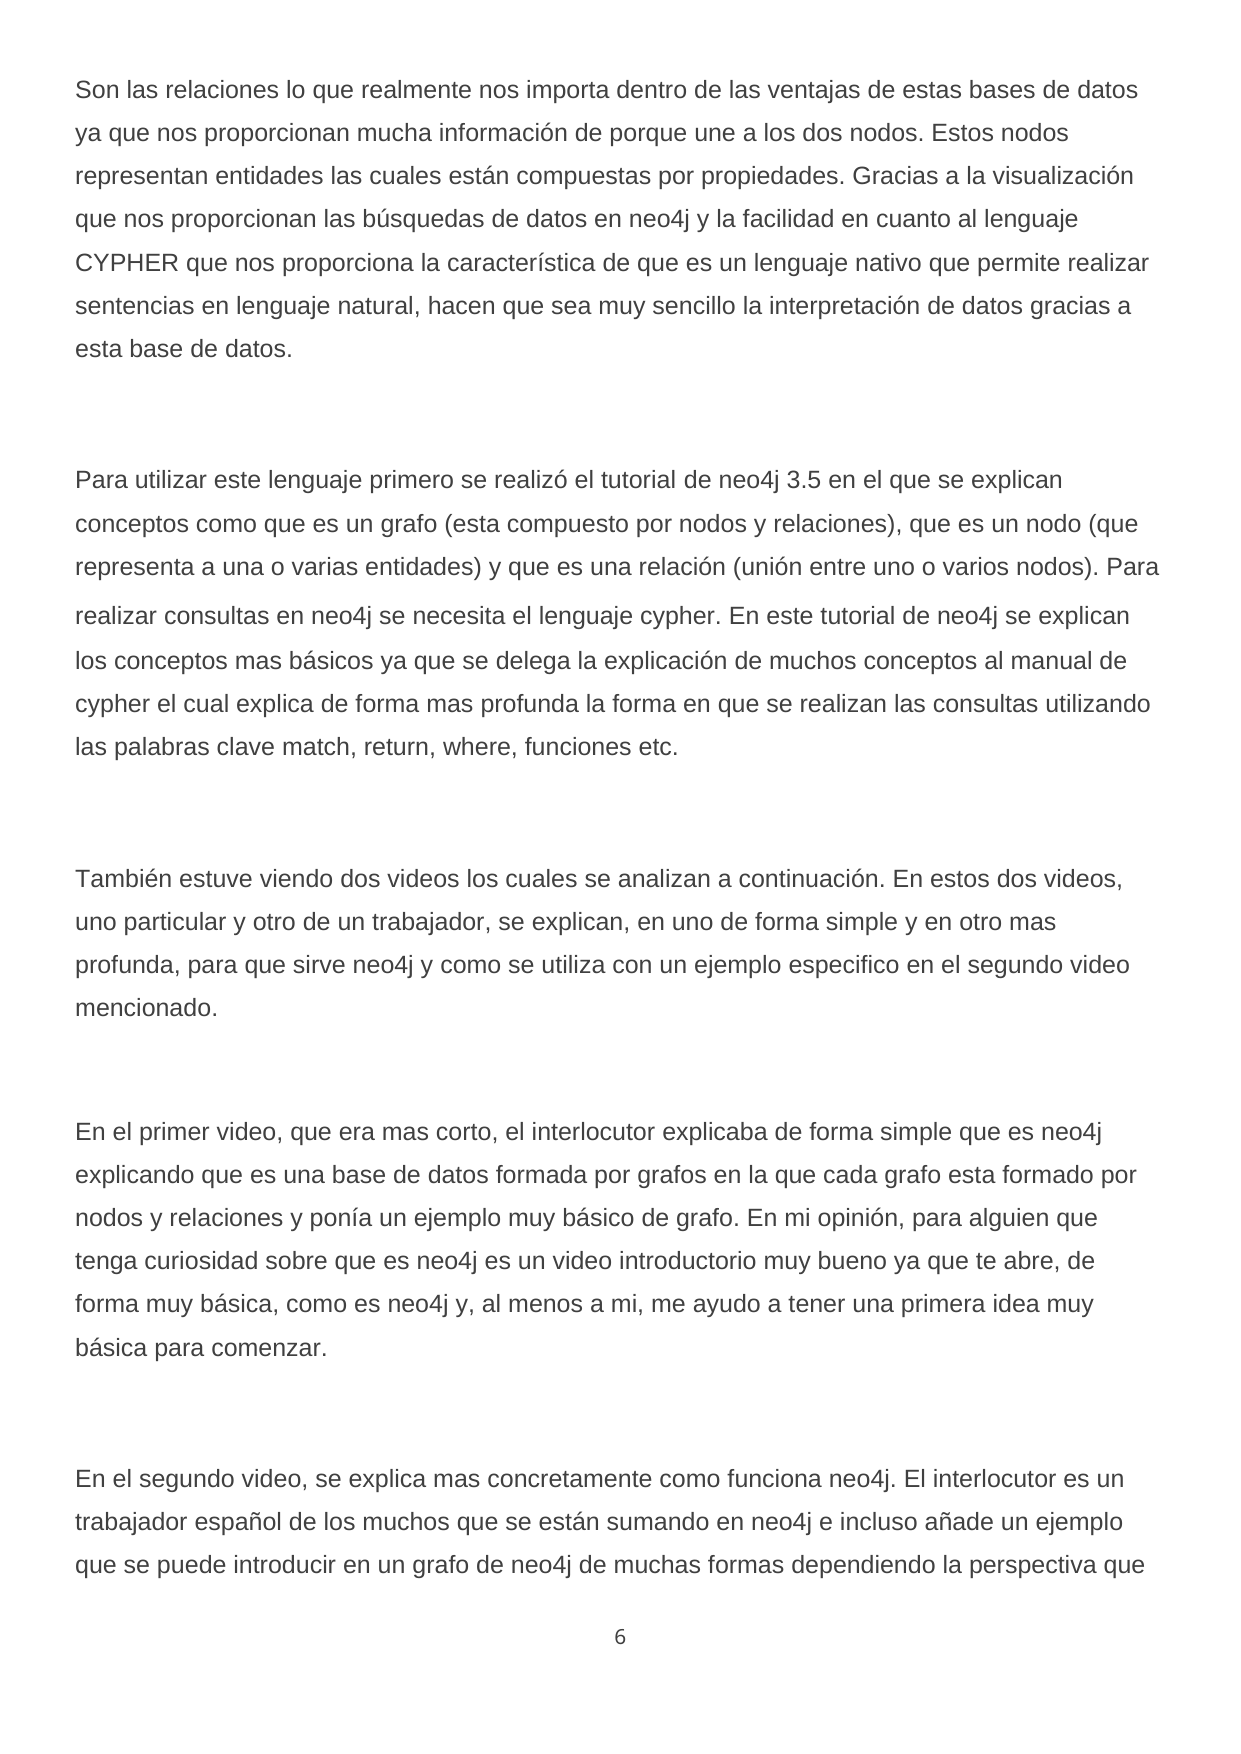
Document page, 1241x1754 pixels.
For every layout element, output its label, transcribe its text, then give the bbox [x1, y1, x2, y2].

text En el primer video, que era mas corto, el interlocutor explicaba de forma simple que es neo4j explicando que es una base de datos formada por grafos en la que cada grafo esta formado por nodos y relaciones y ponía un ejemplo muy básico de grafo. En mi opinión, para alguien que tenga curiosidad sobre que es neo4j es un video introductorio muy bueno ya que te abre, de forma muy básica, como es neo4j y, al menos a mi, me ayudo a tener una primera idea muy básica para comenzar. [75, 1117, 1165, 1361]
text También estuve viendo dos videos los cuales se analizan a continuación. En estos dos videos, uno particular y otro de un trabajador, se explican, en uno de forma simple y en otro mas profunda, para que sirve neo4j y como se utiliza con un ejemplo especifico en el segundo video mencionado. [75, 864, 1165, 1022]
text Son las relaciones lo que realmente nos importa dentro de las ventajas de estas bases de datos ya que nos proporcionan mucha información de porque une a los dos nodos. Estos nodos representan entidades las cuales están compuestas por propiedades. Gracias a la visualización que nos proporcionan las búsquedas de datos en neo4j y la facilidad en cuanto al lenguaje CYPHER que nos proporciona la característica de que es un lenguaje nativo que permite realizar sentencias en lenguaje natural, hacen que sea muy sencillo la interpretación de datos gracias a esta base de datos. [75, 75, 1165, 362]
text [75, 1464, 1165, 1579]
text Para utilizar este lenguaje primero se realizó el tutorial de neo4j 3.5 en el que se explican conceptos como que es un grafo (esta compuesto por nodos y relaciones), que es un nodo (que representa a una o varias entidades) y que es una relación (unión entre uno o varios nodos). Para realizar consultas en neo4j se necesita el lenguaje cypher. En este tutorial de neo4j se explican los conceptos mas básicos ya que se delega la explicación de muchos conceptos al manual de cypher el cual explica de forma mas profunda la forma en que se realizan las consultas utilizando las palabras clave match, return, where, funciones etc. [75, 465, 1165, 761]
